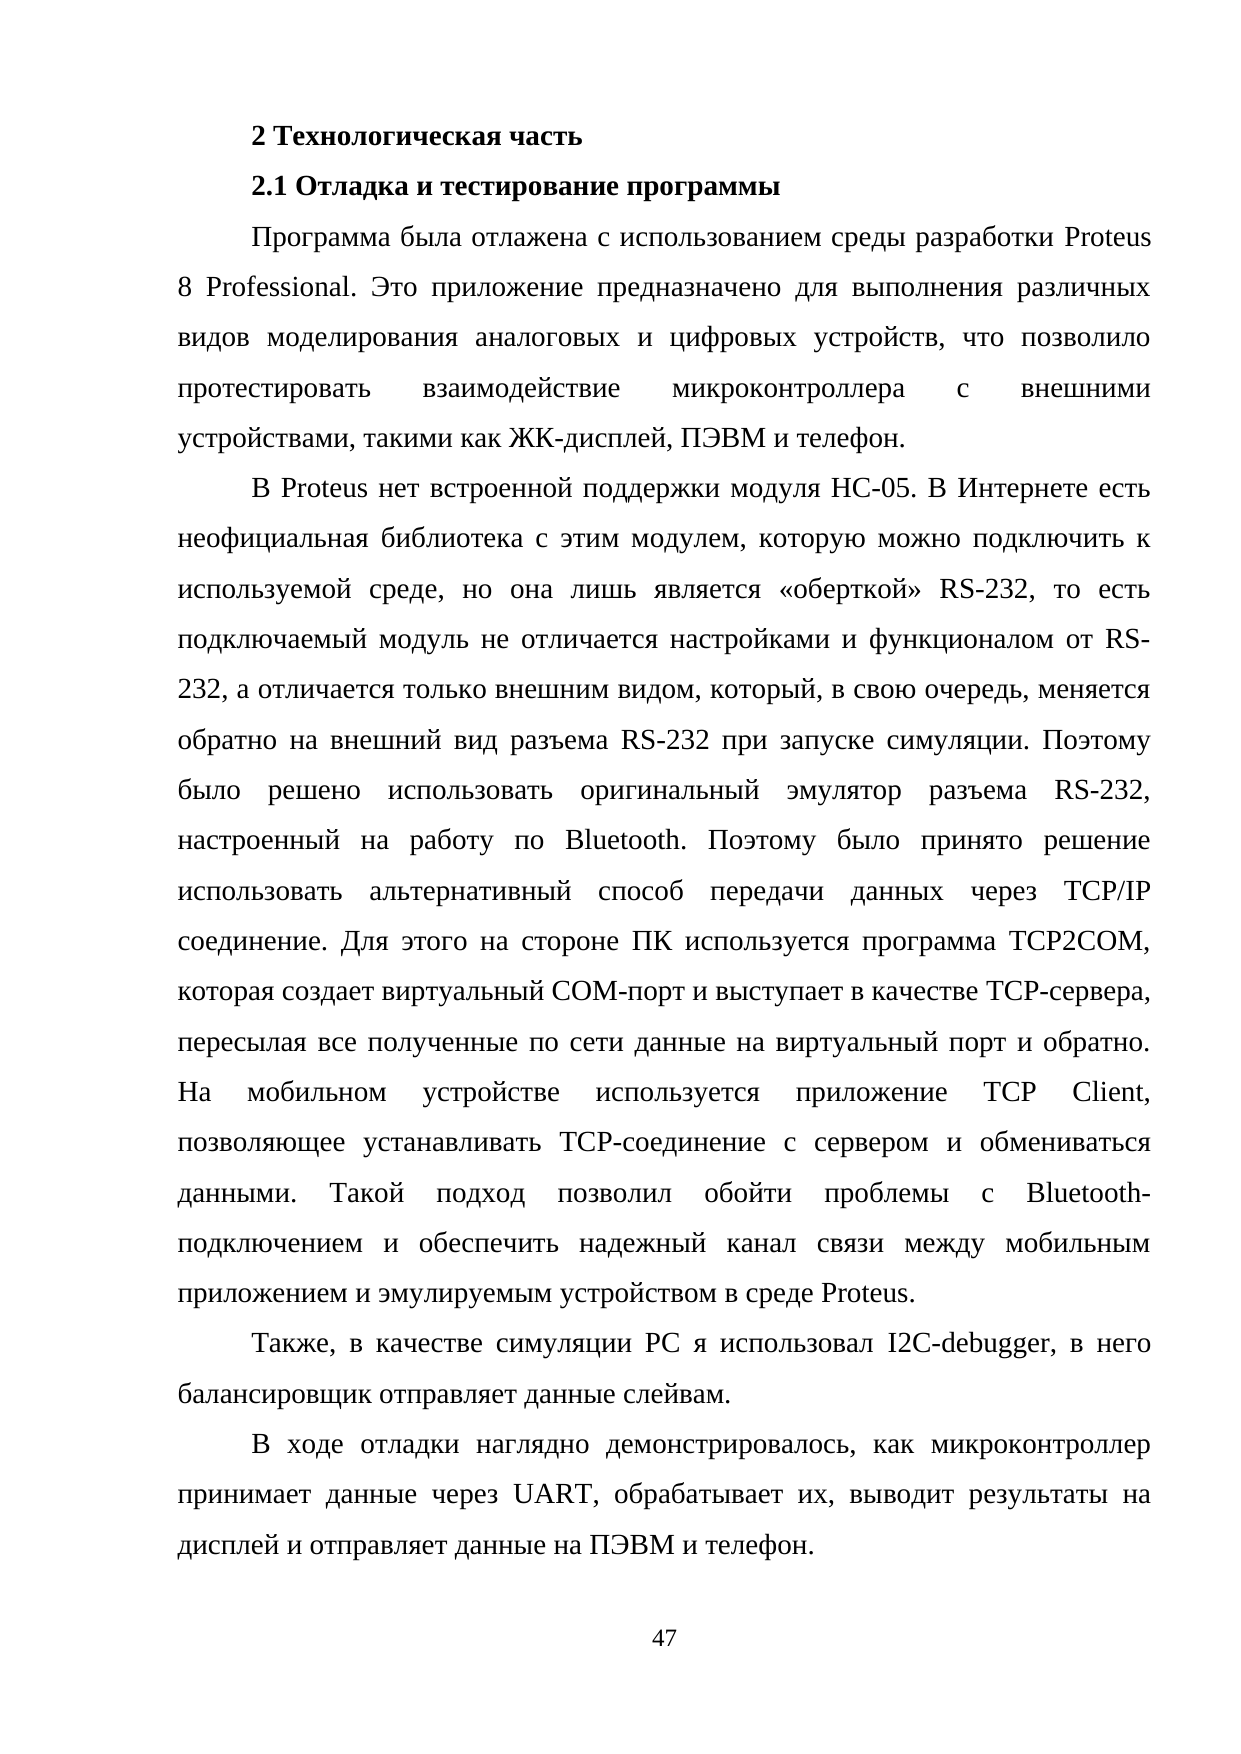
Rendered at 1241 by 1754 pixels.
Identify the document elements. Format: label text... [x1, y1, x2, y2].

text Программа была отлажена с использованием среды разработки Proteus 8 Professional. Это приложение предназначено для выполнения различных видов моделирования аналоговых и цифровых устройств, что позволило протестировать взаимодействие микроконтроллера с внешними устройствами, такими как ЖК-дисплей, ПЭВМ и телефон. [177, 219, 1152, 453]
text Также, в качестве симуляции РС я использовал I2C-debugger, в него балансировщик отправляет данные слейвам. [177, 1326, 1152, 1409]
subtitle 2 Технологическая часть [177, 118, 1152, 152]
text В Proteus нет встроенной поддержки модуля HC-05. В Интернете есть неофициальная библиотека с этим модулем, которую можно подключить к используемой среде, но она лишь является «оберткой» RS-232, то есть подключаемый модуль не отличается настройками и функционалом от RS-232, а отличается только внешним видом, который, в свою очередь, меняется обратно на внешний вид разъема RS-232 при запуске симуляции. Поэтому было решено использовать оригинальный эмулятор разъема RS-232, настроенный на работу по Bluetooth. Поэтому было принято решение использовать альтернативный способ передачи данных через TCP/IP соединение. Для этого на стороне ПК используется программа TCP2COM, которая создает виртуальный COM-порт и выступает в качестве TCP-сервера, пересылая все полученные по сети данные на виртуальный порт и обратно. На мобильном устройстве используется приложение TCP Client, позволяющее устанавливать TCP-соединение с сервером и обмениваться данными. Такой подход позволил обойти проблемы с Bluetooth-подключением и обеспечить надежный канал связи между мобильным приложением и эмулируемым устройством в среде Proteus. [177, 470, 1152, 1309]
subtitle 2.1 Отладка и тестирование программы [177, 168, 1152, 202]
text В ходе отладки наглядно демонстрировалось, как микроконтроллер принимает данные через UART, обрабатывает их, выводит результаты на дисплей и отправляет данные на ПЭВМ и телефон. [177, 1426, 1152, 1560]
